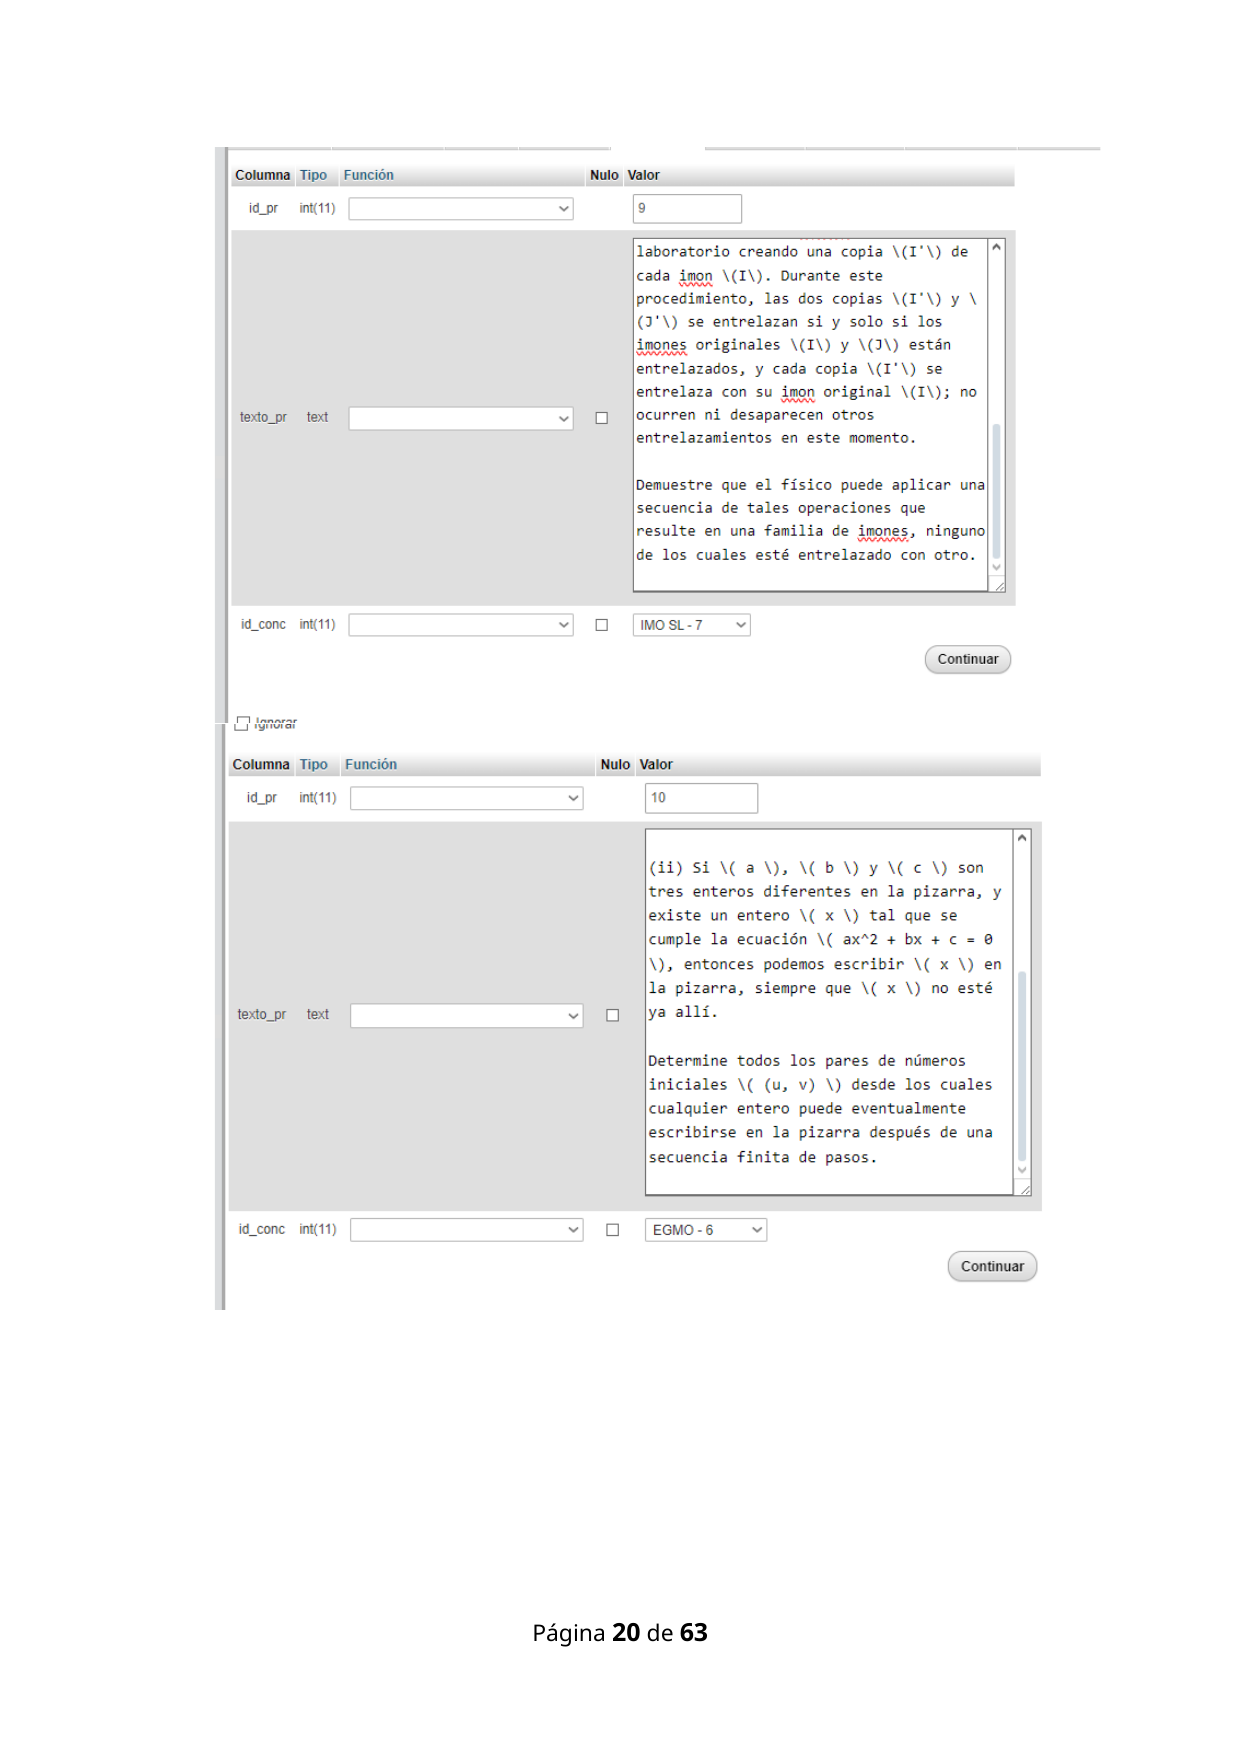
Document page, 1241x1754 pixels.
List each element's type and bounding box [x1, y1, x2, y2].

picture [214, 724, 1101, 1310]
picture [214, 147, 1101, 723]
